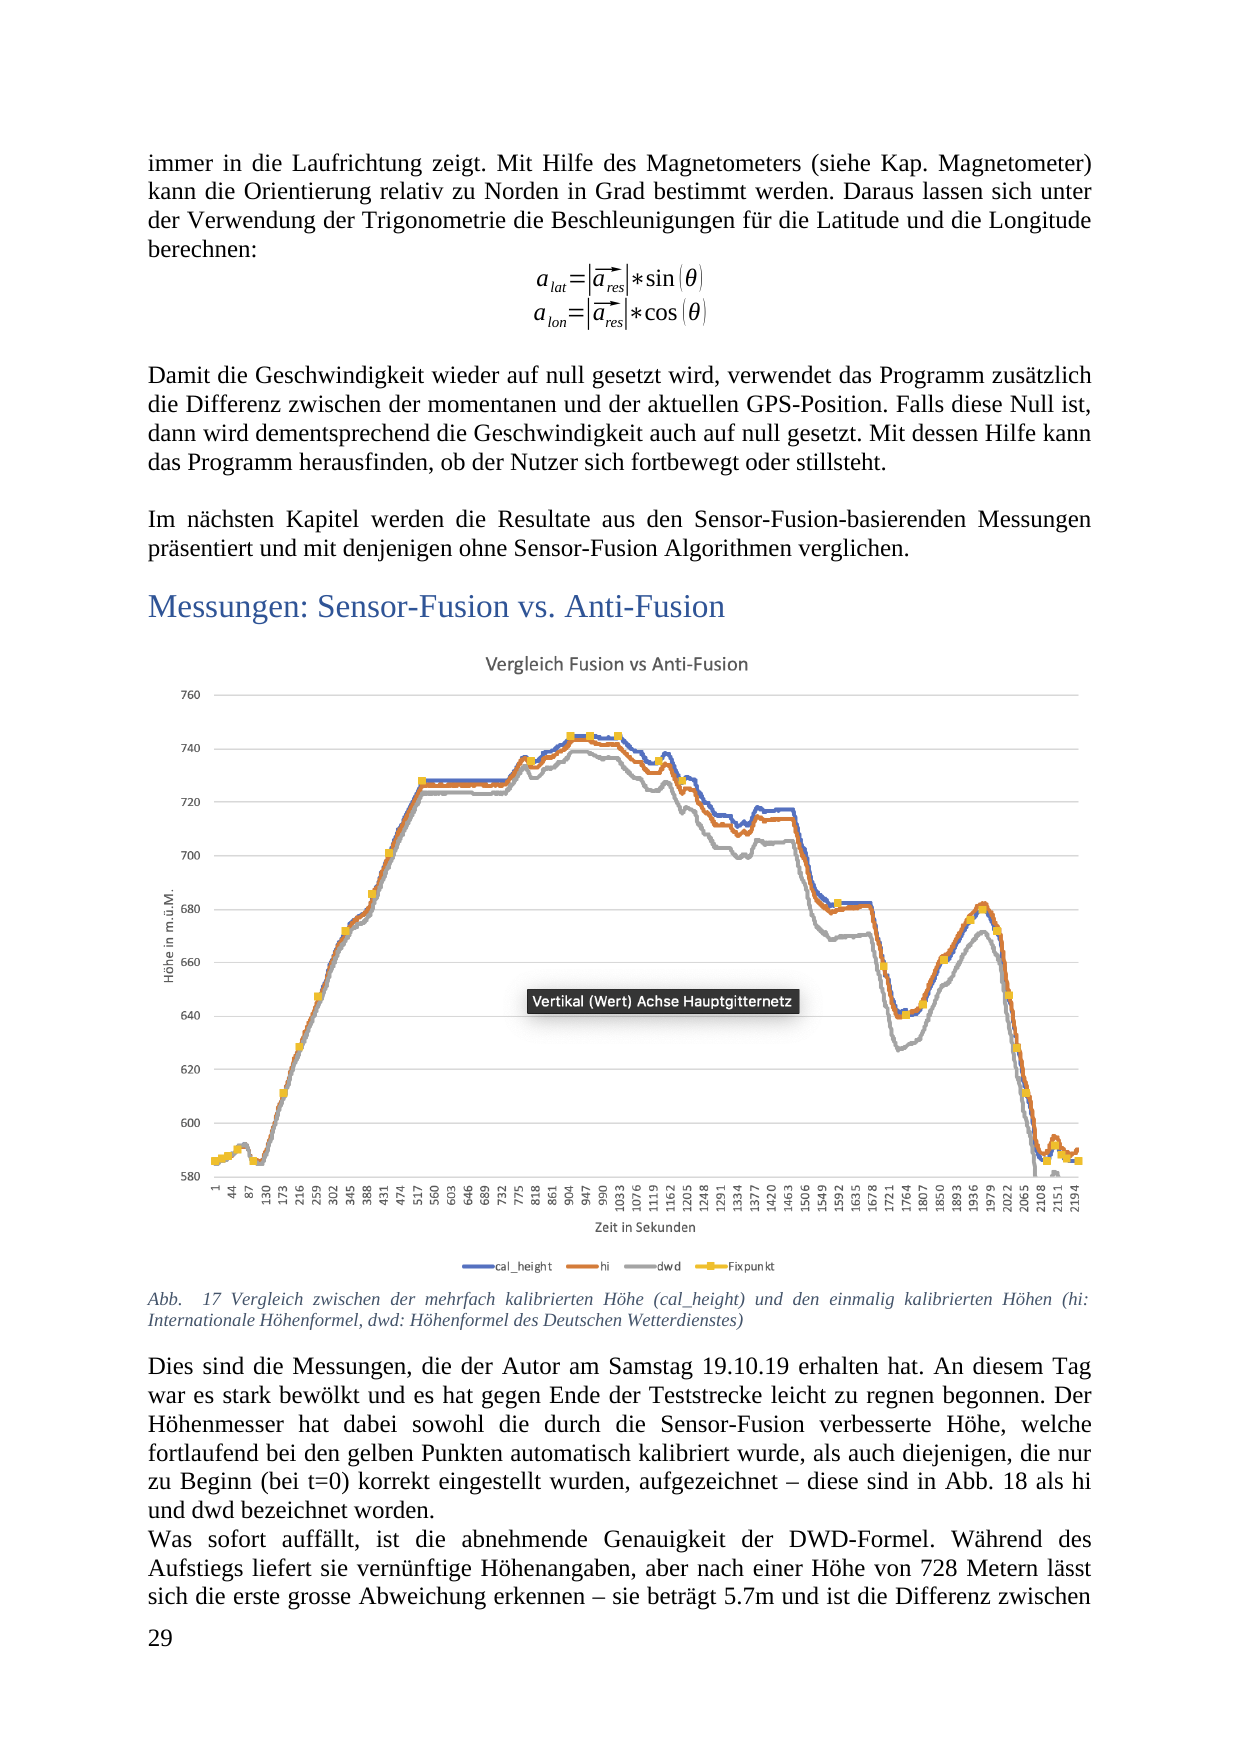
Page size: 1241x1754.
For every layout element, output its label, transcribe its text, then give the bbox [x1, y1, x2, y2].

text Abb. 17 Vergleich zwischen der mehrfach kalibrierten Höhe (cal_height) und den einmalig kalibrierten Höhen (hi: Internationale Höhenformel, dwd: Höhenformel des Deutschen Wetterdienstes) [148, 1287, 1093, 1331]
text Damit die Geschwindigkeit wieder auf null gesetzt wird, verwendet das Programm zusätzlich die Differenz zwischen der momentanen und der aktuellen GPS-Position. Falls diese Null ist, dann wird dementsprechend die Geschwindigkeit auch auf null gesetzt. Mit dessen Hilfe kann das Programm herausfinden, ob der Nutzer sich fortbewegt oder stillsteht. [148, 361, 1093, 476]
picture [147, 644, 1092, 1288]
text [148, 148, 1093, 263]
subtitle Messungen: Sensor-Fusion vs. Anti-Fusion [148, 587, 1093, 625]
text Im nächsten Kapitel werden die Resultate aus den Sensor-Fusion-basierenden Messungen präsentiert und mit denjenigen ohne Sensor-Fusion Algorithmen verglichen. [148, 504, 1093, 562]
text Dies sind die Messungen, die der Autor am Samstag 19.10.19 erhalten hat. An diesem Tag war es stark bewölkt und es hat gegen Ende der Teststrecke leicht zu regnen begonnen. Der Höhenmesser hat dabei sowohl die durch die Sensor-Fusion verbesserte Höhe, welche fortlaufend bei den gelben Punkten automatisch kalibriert wurde, als auch diejenigen, die nur zu Beginn (bei t=0) korrekt eingestellt wurden, aufgezeichnet – diese sind in Abb. 18 als hi und dwd bezeichnet worden. [148, 1351, 1093, 1524]
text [148, 1524, 1093, 1610]
